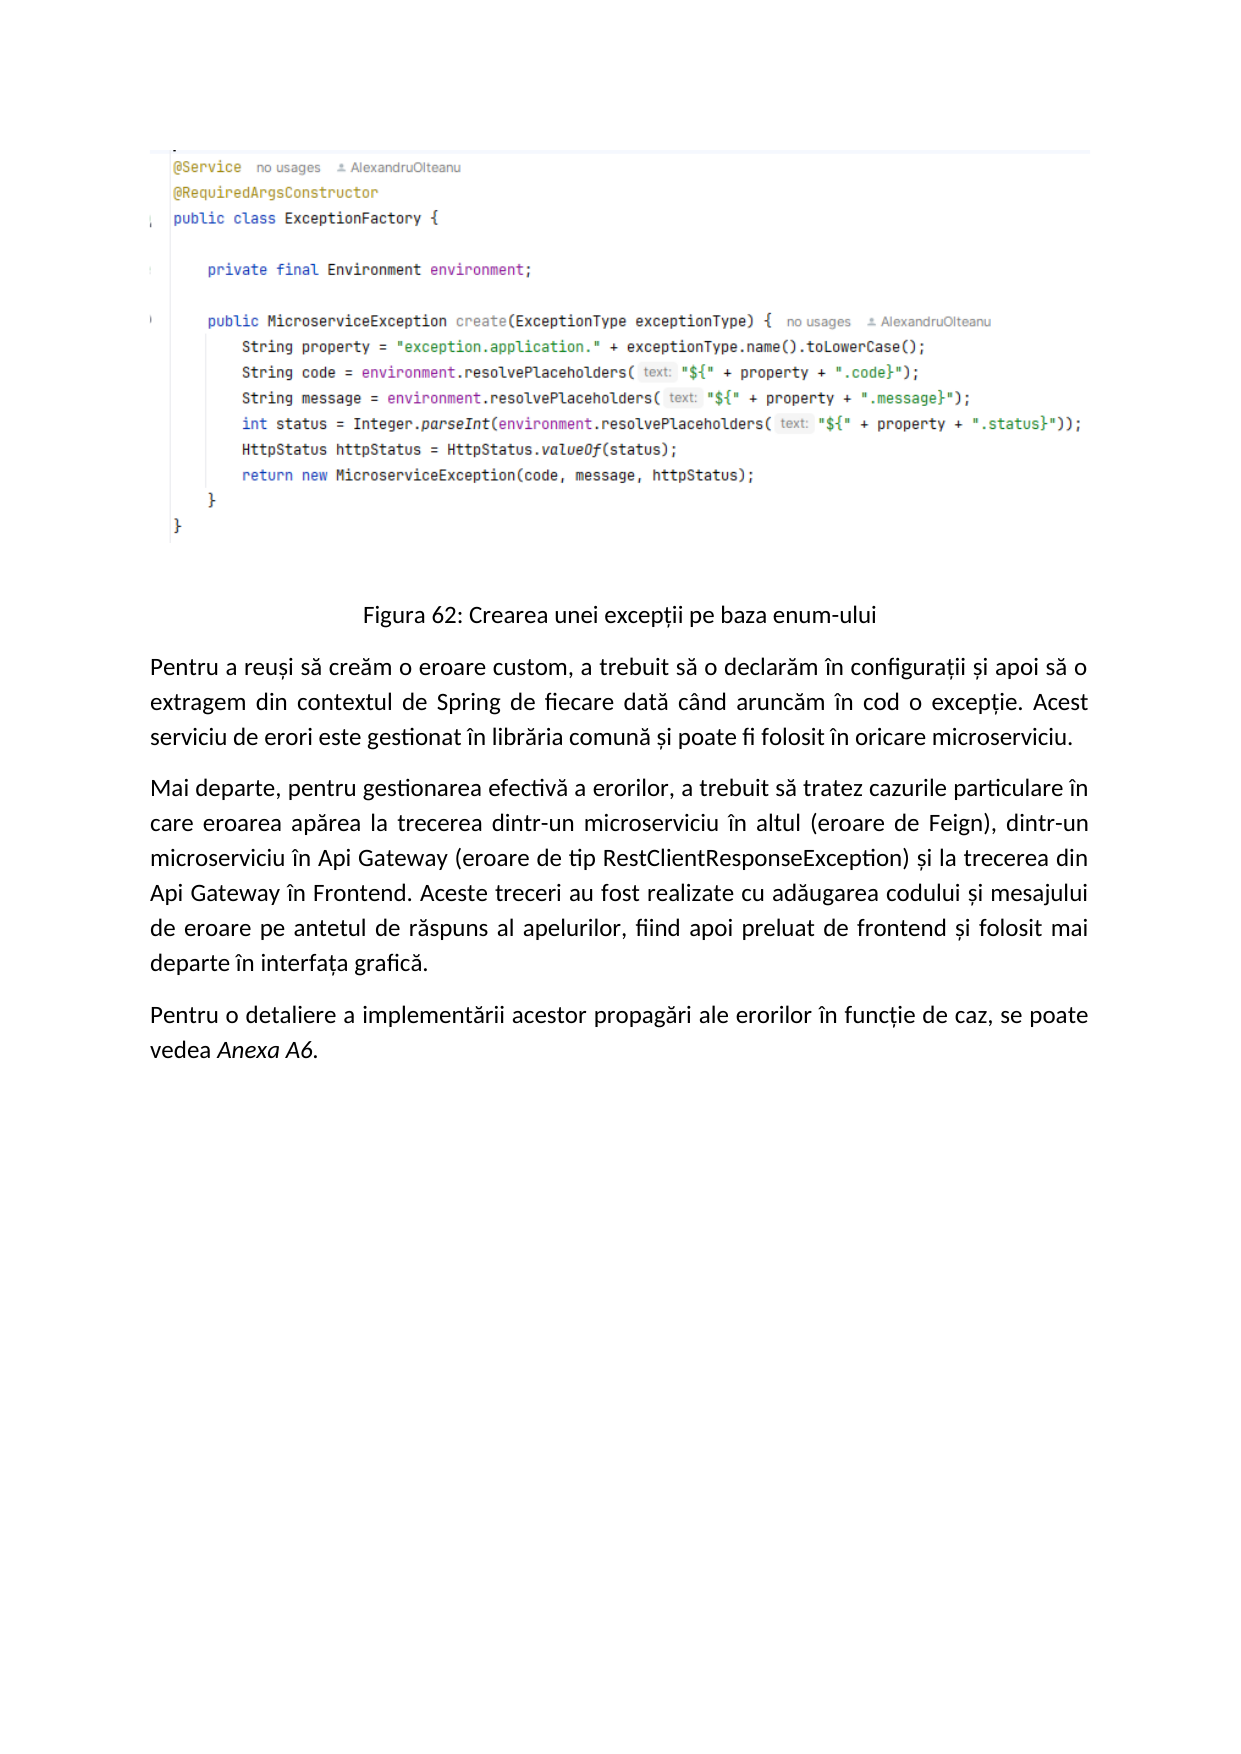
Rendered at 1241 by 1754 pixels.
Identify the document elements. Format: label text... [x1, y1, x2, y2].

text Mai departe, pentru gestionarea efectivă a erorilor, a trebuit să tratez cazurile particulare în care eroarea apărea la trecerea dintr-un microserviciu în altul (eroare de Feign), dintr-un microserviciu în Api Gateway (eroare de tip RestClientResponseException) și la trecerea din Api Gateway în Frontend. Aceste treceri au fost realizate cu adăugarea codului și mesajului de eroare pe antetul de răspuns al apelurilor, fiind apoi preluat de frontend și folosit mai departe în interfața grafică. [150, 772, 1090, 978]
text Figura 62: Crearea unei excepții pe baza enum-ului [150, 599, 1090, 630]
text Pentru a reuși să creăm o eroare custom, a trebuit să o declarăm în configurații și apoi să o extragem din contextul de Spring de fiecare dată când aruncăm în cod o excepție. Acest serviciu de erori este gestionat în librăria comună și poate fi folosit în oricare microserviciu. [150, 651, 1090, 751]
picture [149, 150, 1091, 543]
text Pentru o detaliere a implementării acestor propagări ale erorilor în funcție de caz, se poate vedea Anexa A6. [150, 999, 1090, 1065]
